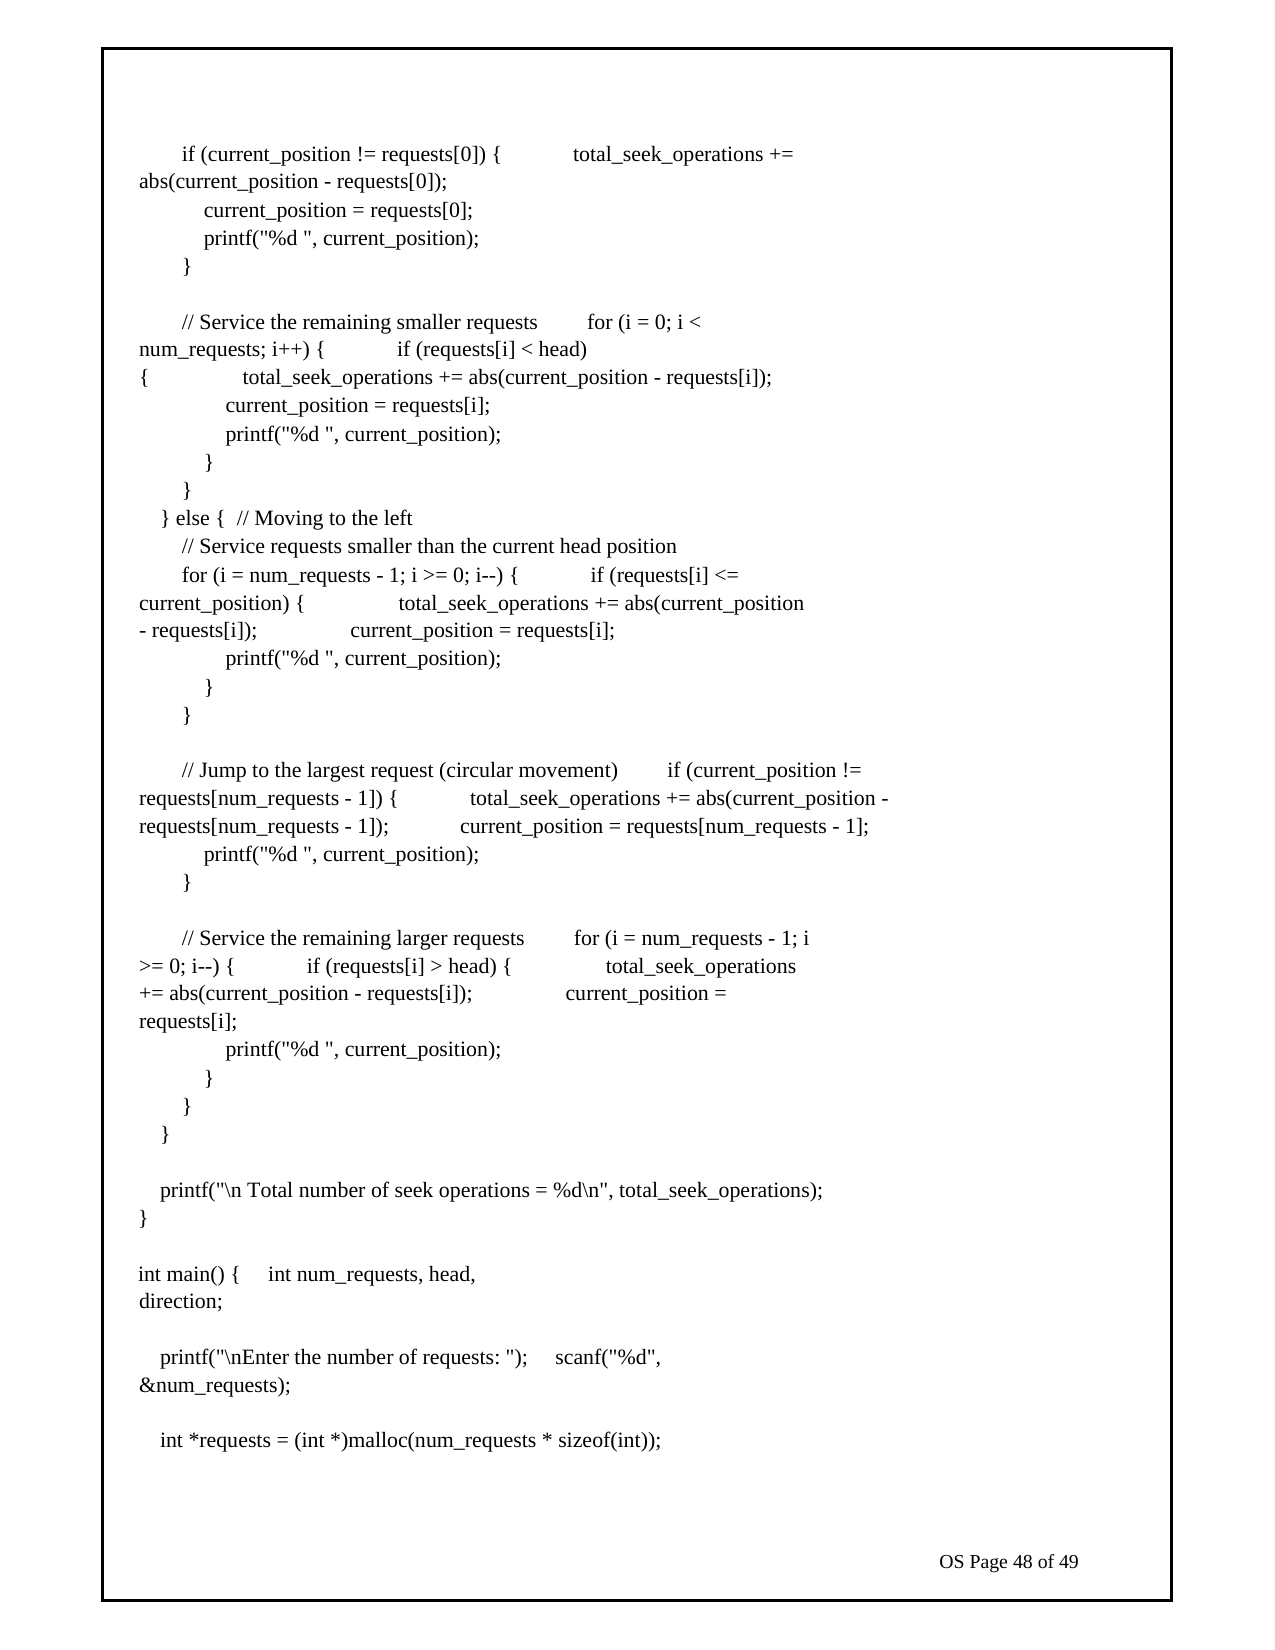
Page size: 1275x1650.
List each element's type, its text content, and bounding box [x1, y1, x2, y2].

text printf("%d ", current_position); [138, 645, 1059, 671]
text // Service requests smaller than the current head position [138, 533, 1059, 559]
text // Service the remaining larger requests for (i = num_requests - 1; i >= 0; i--) { if (requests[i] > head) { total_seek_operations += abs(current_position - requests[i]); current_position = requests[i]; [138, 925, 813, 1033]
text printf("%d ", current_position); [138, 841, 1059, 866]
text int *requests = (int *)malloc(num_requests * sizeof(int)); [138, 1427, 1059, 1452]
text current_position = requests[0]; [138, 197, 1059, 222]
text } [138, 1205, 1059, 1230]
text printf("%d ", current_position); [138, 1036, 1059, 1062]
text for (i = num_requests - 1; i >= 0; i--) { if (requests[i] <= current_position) { total_seek_operations += abs(current_position - requests[i]); current_position = requests[i]; [138, 562, 813, 642]
text } [138, 449, 1059, 474]
text } [138, 674, 1059, 699]
text // Service the remaining smaller requests for (i = 0; i < num_requests; i++) { if (requests[i] < head) { total_seek_operations += abs(current_position - requests[i]); [138, 309, 813, 389]
text printf("%d ", current_position); [138, 225, 1059, 250]
text } [138, 1121, 1059, 1146]
text } [138, 1064, 1059, 1090]
text } [138, 702, 1059, 727]
text } [138, 869, 1059, 894]
text if (current_position != requests[0]) { total_seek_operations += abs(current_position - requests[0]); [138, 141, 800, 194]
text int main() { int num_requests, head, direction; [138, 1261, 494, 1313]
text // Jump to the largest request (circular movement) if (current_position != requests[num_requests - 1]) { total_seek_operations += abs(current_position - requests[num_requests - 1]); current_position = requests[num_requests - 1]; [138, 757, 955, 838]
text printf("\n Total number of seek operations = %d\n", total_seek_operations); [138, 1177, 1059, 1202]
text current_position = requests[i]; [138, 392, 1059, 418]
text printf("%d ", current_position); [138, 421, 1059, 446]
text } [138, 477, 1059, 502]
text } [138, 253, 1059, 278]
text printf("\nEnter the number of requests: "); scanf("%d", &num_requests); [138, 1344, 705, 1397]
text } else { // Moving to the left [138, 505, 1059, 531]
text } [138, 1093, 1059, 1118]
